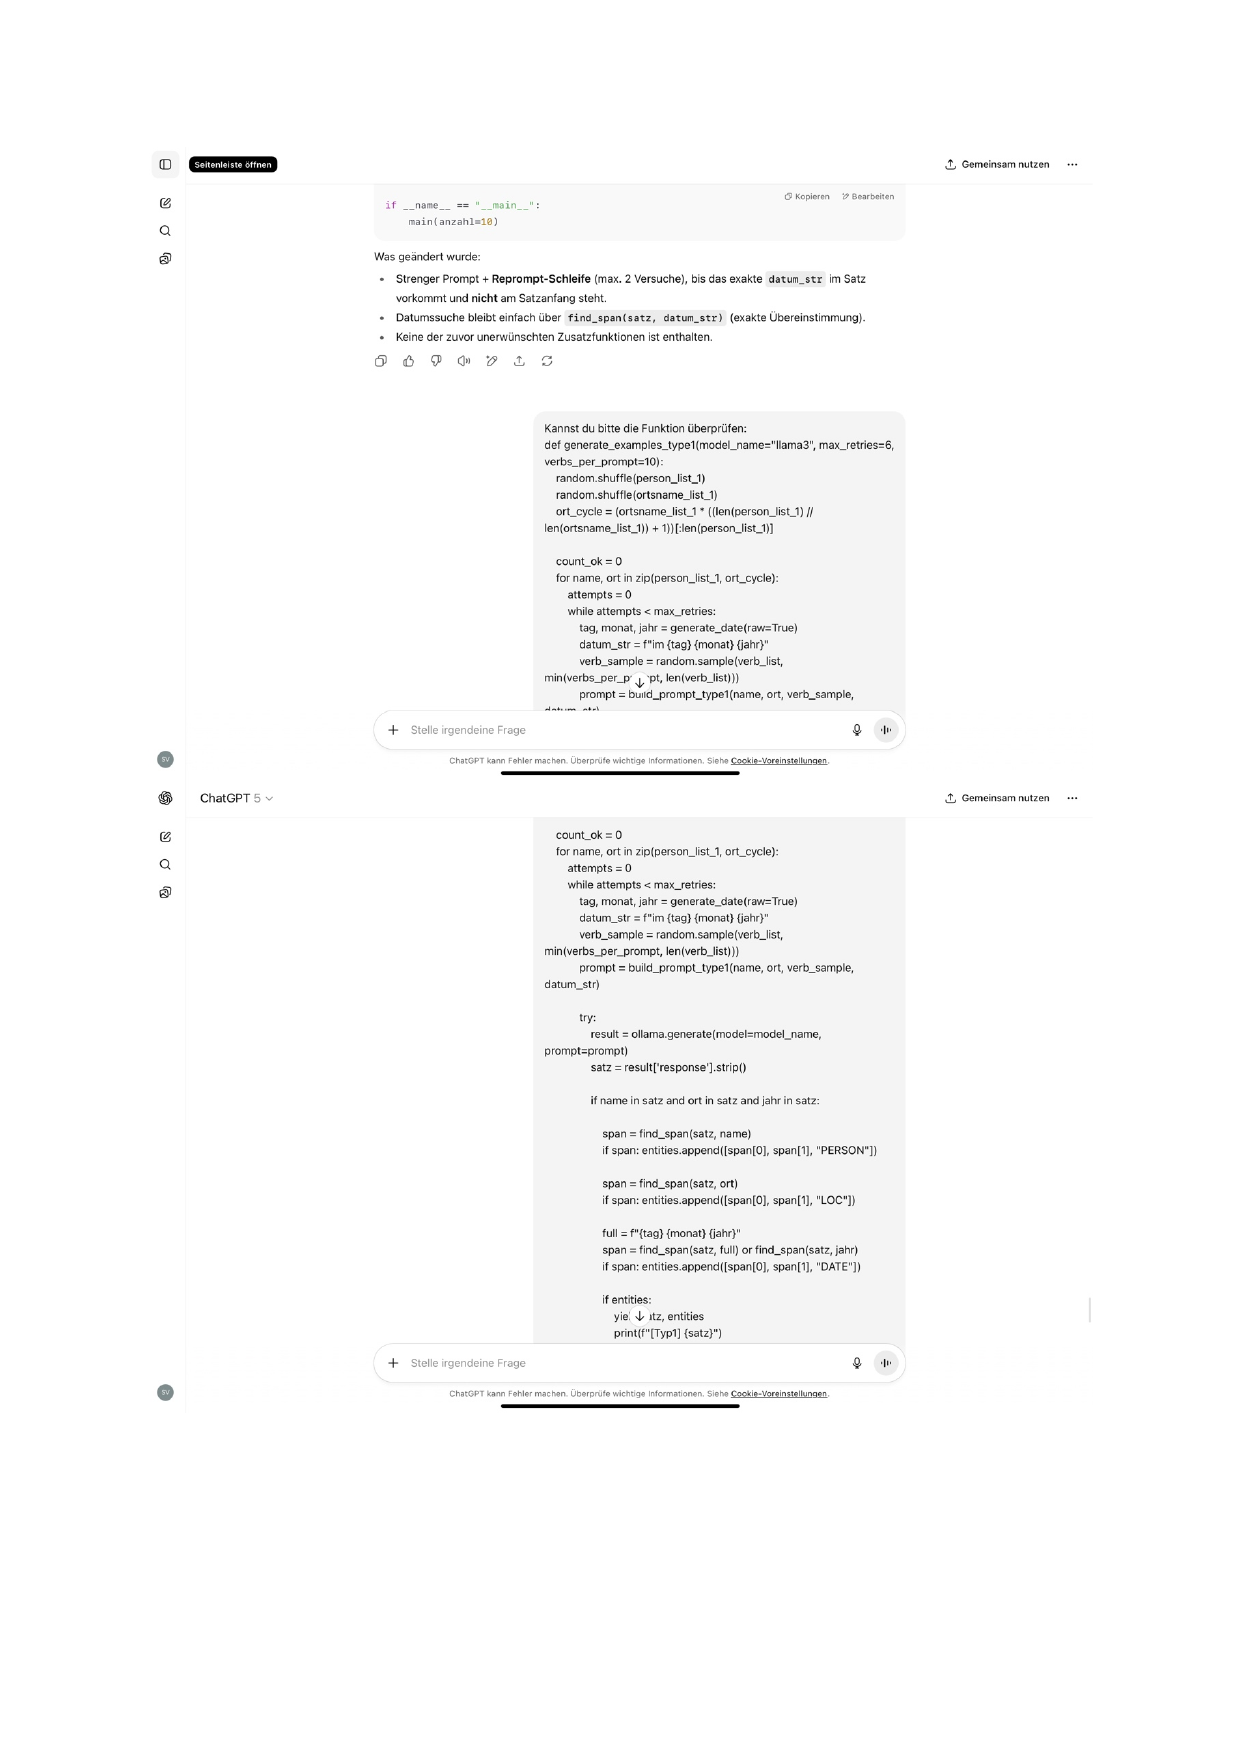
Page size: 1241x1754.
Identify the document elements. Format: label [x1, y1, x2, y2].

picture [147, 147, 1093, 1413]
